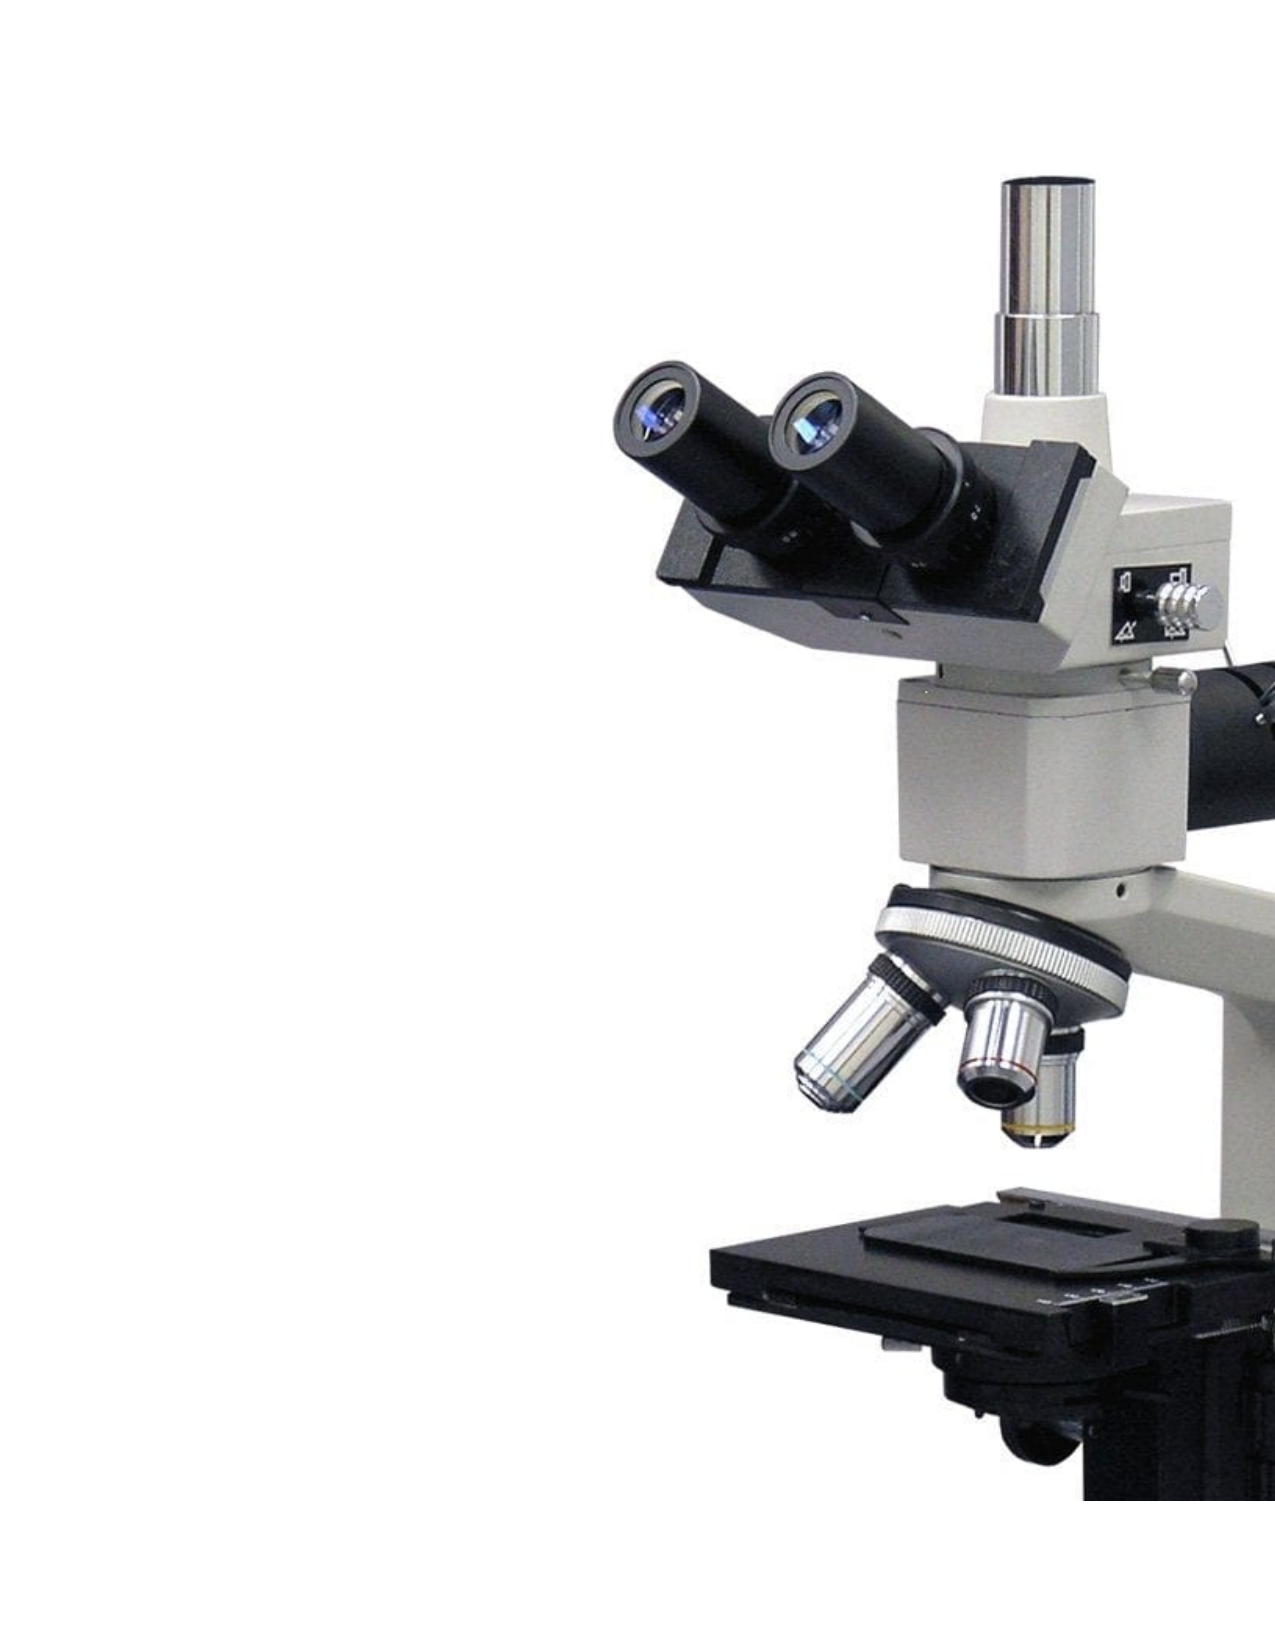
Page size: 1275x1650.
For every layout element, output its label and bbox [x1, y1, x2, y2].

picture [150, 150, 1275, 1501]
